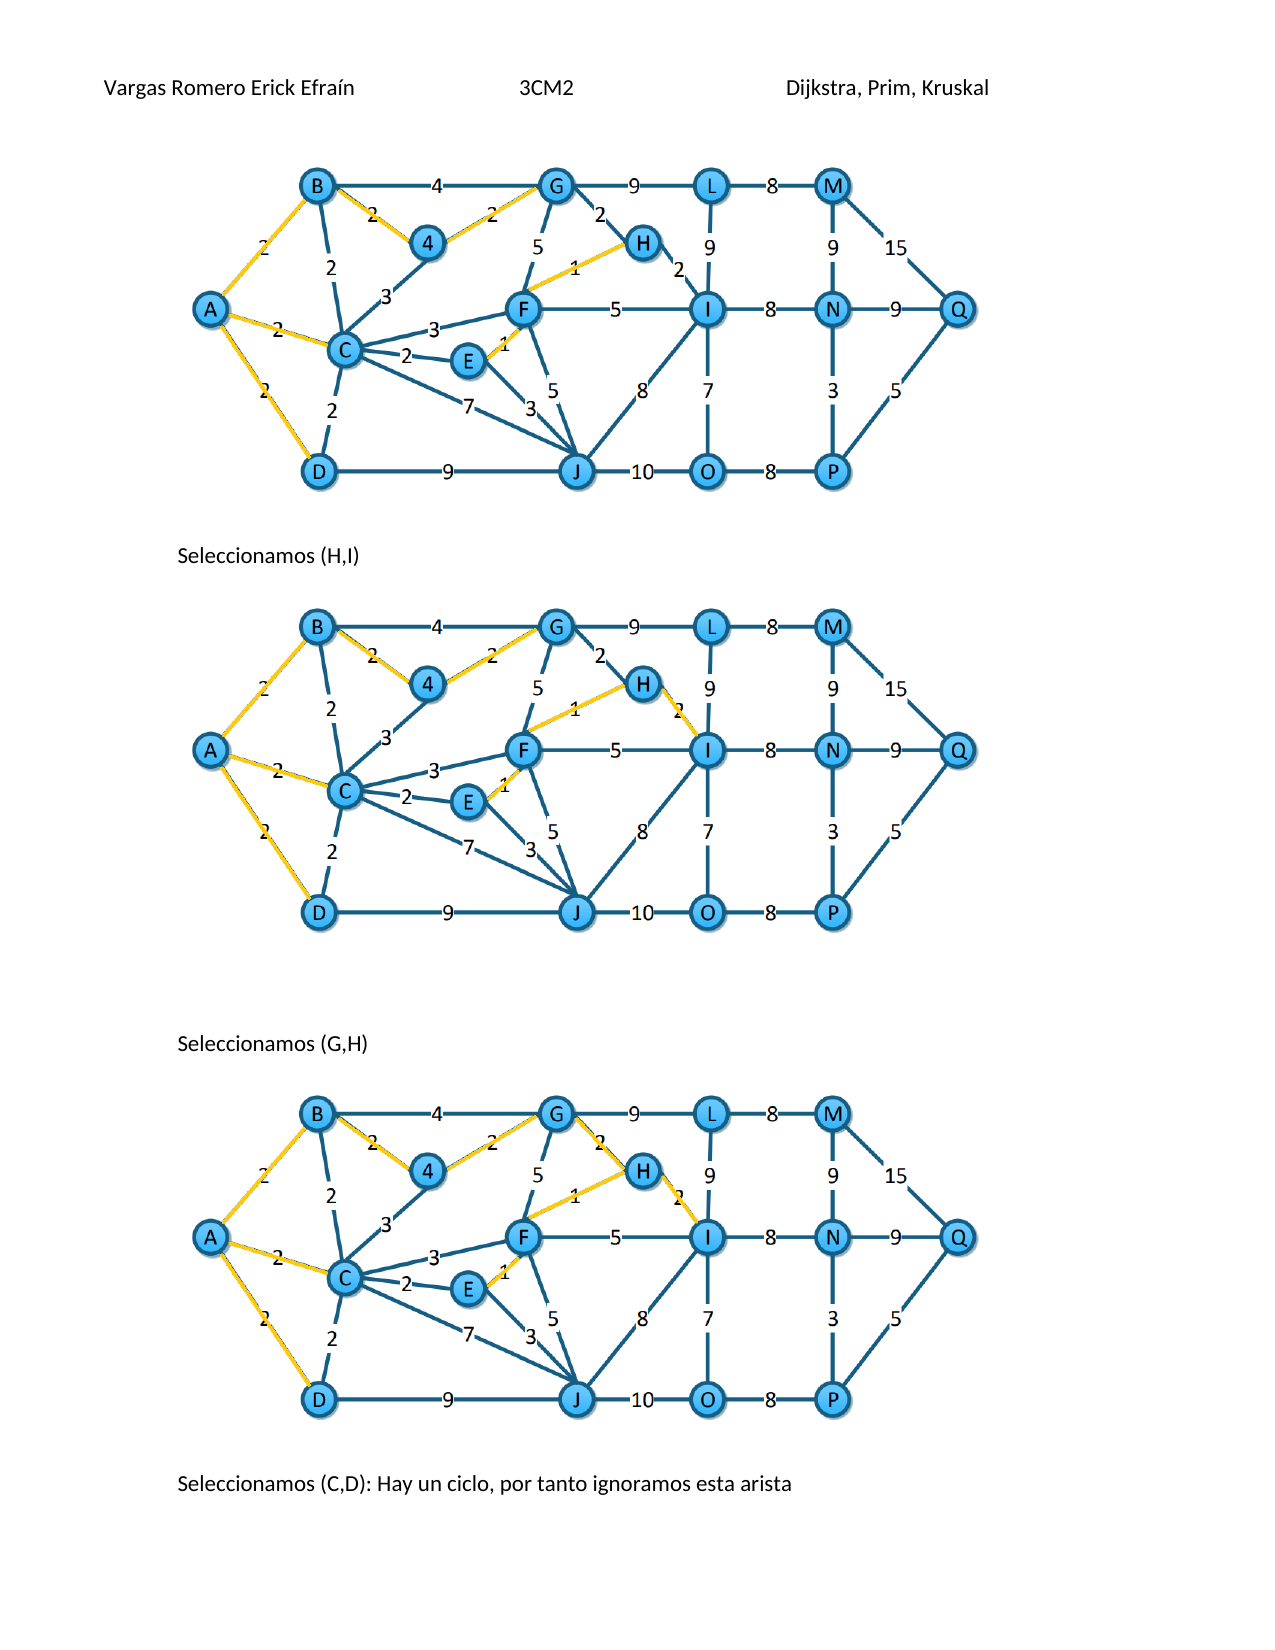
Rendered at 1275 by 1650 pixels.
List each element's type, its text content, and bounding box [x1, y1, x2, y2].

text Seleccionamos (C,D): Hay un ciclo, por tanto ignoramos esta arista [177, 1469, 1141, 1498]
picture [177, 588, 986, 964]
picture [177, 1075, 986, 1451]
text Seleccionamos (H,I) [177, 541, 1141, 569]
picture [177, 147, 986, 523]
text Seleccionamos (G,H) [177, 1029, 1141, 1057]
